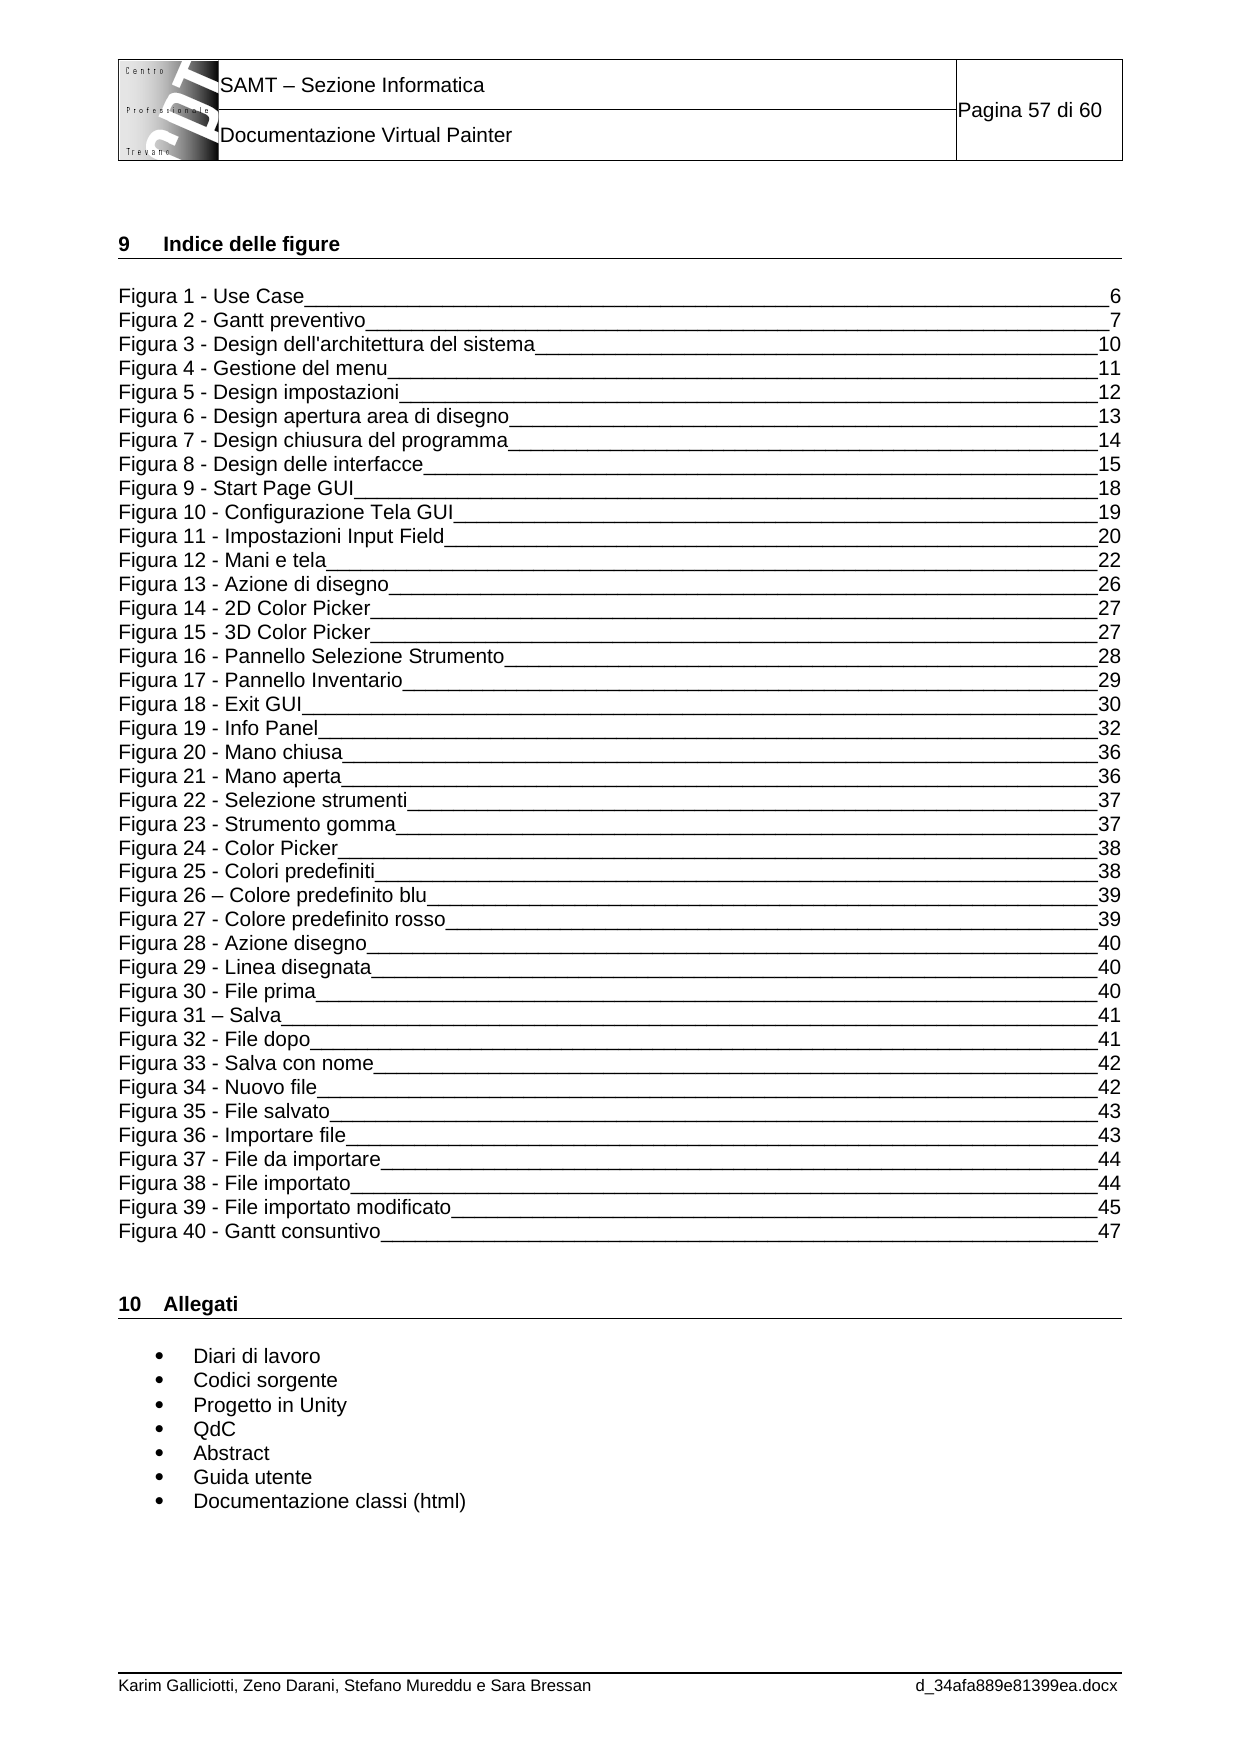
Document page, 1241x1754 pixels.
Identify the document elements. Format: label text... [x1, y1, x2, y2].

text Figura 20 - Mano chiusa 36 [118, 739, 1122, 763]
text Figura 27 - Colore predefinito rosso 39 [118, 907, 1122, 931]
text Figura 36 - Importare file 43 [118, 1123, 1122, 1147]
text Figura 18 - Exit GUI 30 [118, 692, 1122, 716]
text Figura 4 - Gestione del menu 11 [118, 356, 1122, 380]
text Figura 34 - Nuovo file 42 [118, 1075, 1122, 1099]
text Figura 40 - Gantt consuntivo 47 [118, 1219, 1122, 1243]
subtitle Allegati [118, 1292, 1122, 1318]
text Figura 24 - Color Picker 38 [118, 835, 1122, 859]
text Figura 12 - Mani e tela 22 [118, 548, 1122, 572]
text Figura 26 – Colore predefinito blu 39 [118, 883, 1122, 907]
text Figura 19 - Info Panel 32 [118, 716, 1122, 739]
text Figura 10 - Configurazione Tela GUI 19 [118, 500, 1122, 524]
text Figura 28 - Azione disegno 40 [118, 931, 1122, 955]
text Figura 7 - Design chiusura del programma 14 [118, 428, 1122, 452]
text Figura 13 - Azione di disegno 26 [118, 572, 1122, 596]
list Diari di lavoro [156, 1344, 1122, 1368]
text Figura 21 - Mano aperta 36 [118, 763, 1122, 787]
subtitle Indice delle figure [118, 232, 1122, 258]
text Figura 35 - File salvato 43 [118, 1099, 1122, 1123]
text Figura 16 - Pannello Selezione Strumento 28 [118, 644, 1122, 668]
text Figura 8 - Design delle interfacce 15 [118, 452, 1122, 476]
text Figura 39 - File importato modificato 45 [118, 1195, 1122, 1219]
text Figura 5 - Design impostazioni 12 [118, 380, 1122, 404]
text Figura 37 - File da importare 44 [118, 1147, 1122, 1171]
text Figura 9 - Start Page GUI 18 [118, 476, 1122, 500]
text Figura 1 - Use Case 6 [118, 284, 1122, 308]
text Figura 25 - Colori predefiniti 38 [118, 859, 1122, 883]
text Figura 31 – Salva 41 [118, 1003, 1122, 1027]
text Figura 38 - File importato 44 [118, 1171, 1122, 1195]
picture [118, 60, 219, 160]
list Guida utente [156, 1464, 1122, 1489]
text Figura 23 - Strumento gomma 37 [118, 811, 1122, 835]
text Figura 14 - 2D Color Picker 27 [118, 596, 1122, 620]
text Figura 11 - Impostazioni Input Field 20 [118, 524, 1122, 548]
list Abstract [156, 1441, 1122, 1464]
text Figura 3 - Design dell'architettura del sistema 10 [118, 332, 1122, 356]
list QdC [156, 1416, 1122, 1441]
list Documentazione classi (html) [156, 1489, 1122, 1513]
text Figura 22 - Selezione strumenti 37 [118, 787, 1122, 811]
text Figura 32 - File dopo 41 [118, 1027, 1122, 1051]
text Figura 15 - 3D Color Picker 27 [118, 620, 1122, 644]
text Figura 2 - Gantt preventivo 7 [118, 308, 1122, 332]
text Figura 30 - File prima 40 [118, 979, 1122, 1003]
text Figura 17 - Pannello Inventario 29 [118, 668, 1122, 692]
text Figura 6 - Design apertura area di disegno 13 [118, 404, 1122, 428]
list Progetto in Unity [156, 1392, 1122, 1416]
text Figura 29 - Linea disegnata 40 [118, 955, 1122, 979]
list Codici sorgente [156, 1368, 1122, 1392]
text Figura 33 - Salva con nome 42 [118, 1051, 1122, 1075]
